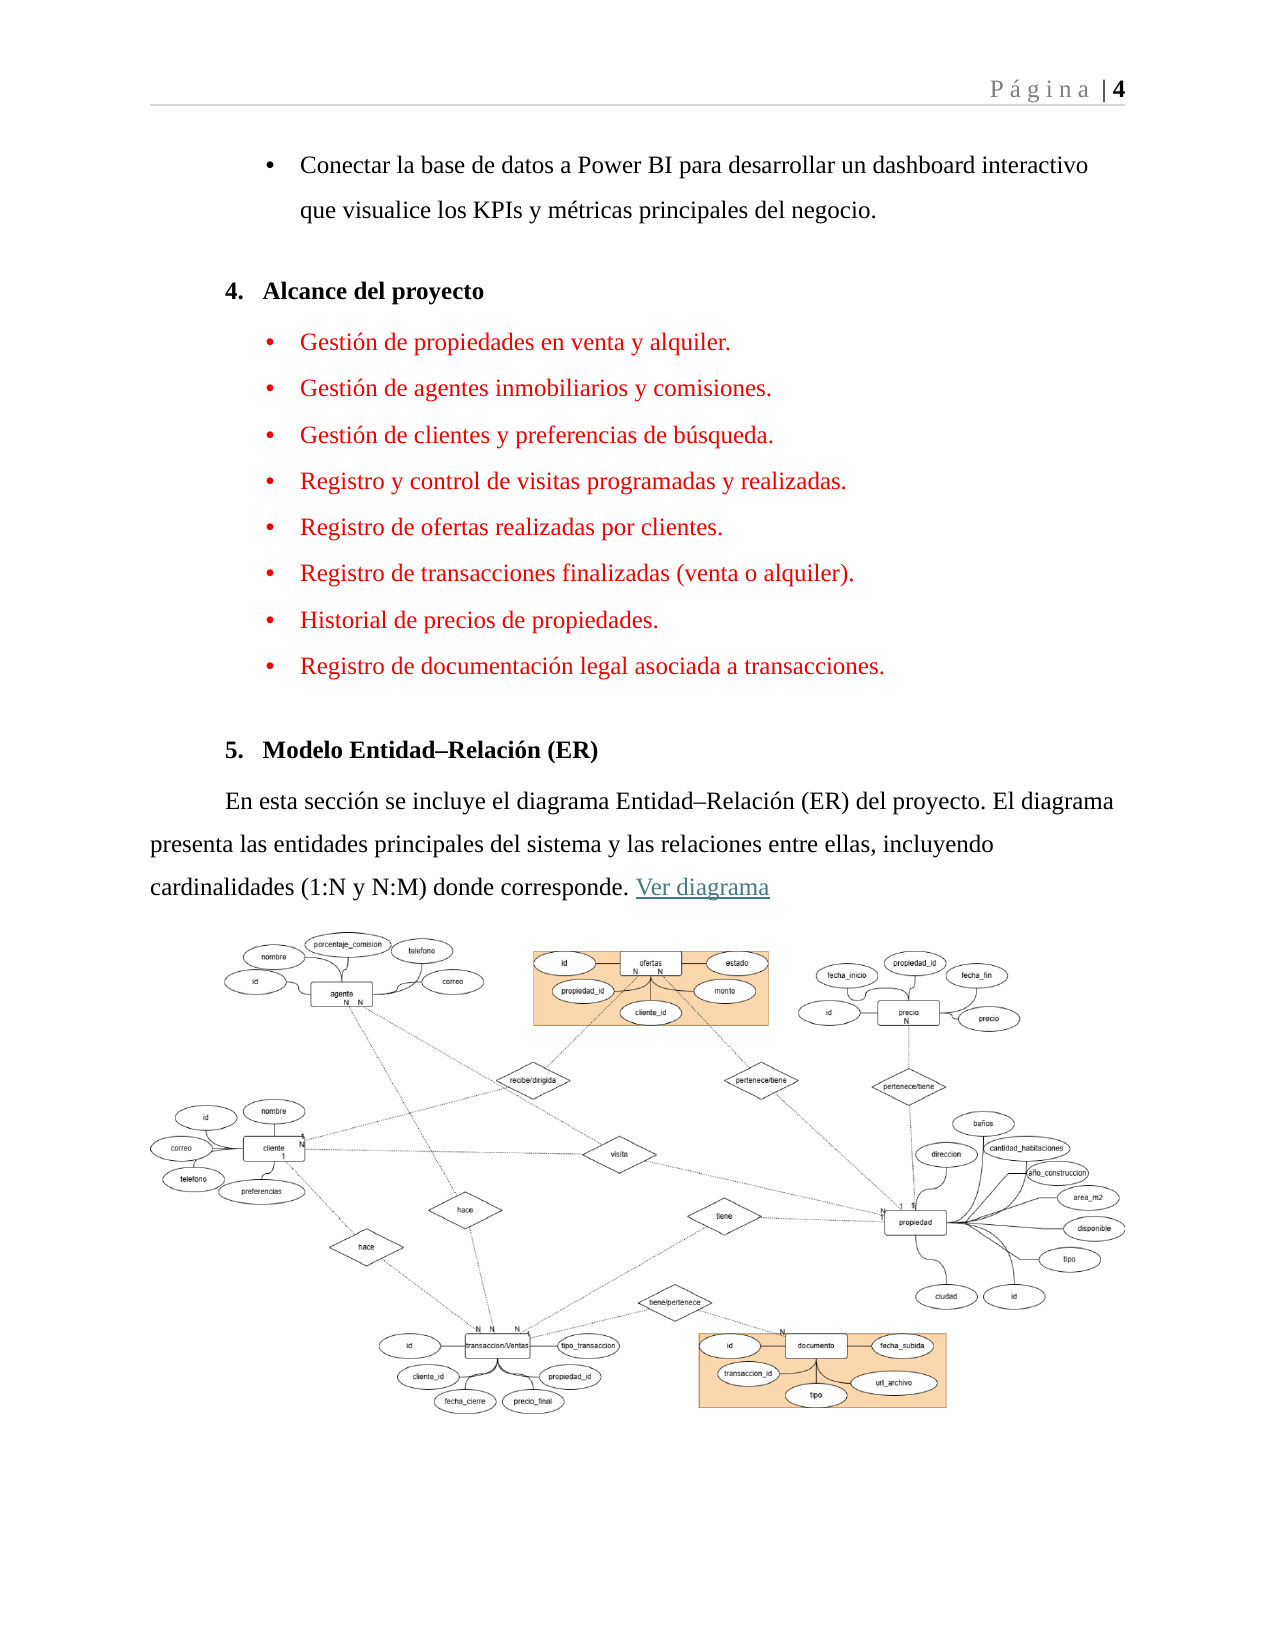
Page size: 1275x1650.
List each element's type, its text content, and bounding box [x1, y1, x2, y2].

list Registro y control de visitas programadas y realizadas. [262, 466, 1125, 497]
text En esta sección se incluye el diagrama Entidad–Relación (ER) del proyecto. El diagrama presenta las entidades principales del sistema y las relaciones entre ellas, incluyendo cardinalidades (1:N y N:M) donde corresponde. Ver diagrama [150, 786, 1125, 901]
subtitle Alcance del proyecto [225, 276, 1125, 304]
list Conectar la base de datos a Power BI para desarrollar un dashboard interactivo que visualice los KPIs y métricas principales del negocio. [262, 150, 1125, 224]
list Registro de ofertas realizadas por clientes. [262, 512, 1125, 543]
list Gestión de propiedades en venta y alquiler. [262, 327, 1125, 358]
list Gestión de clientes y preferencias de búsqueda. [262, 420, 1125, 451]
list Registro de transacciones finalizadas (venta o alquiler). [262, 558, 1125, 589]
subtitle Modelo Entidad–Relación (ER) [225, 735, 1125, 763]
list Historial de precios de propiedades. [262, 605, 1125, 636]
picture [150, 932, 1125, 1414]
list Registro de documentación legal asociada a transacciones. [262, 651, 1125, 682]
list Gestión de agentes inmobiliarios y comisiones. [262, 373, 1125, 404]
